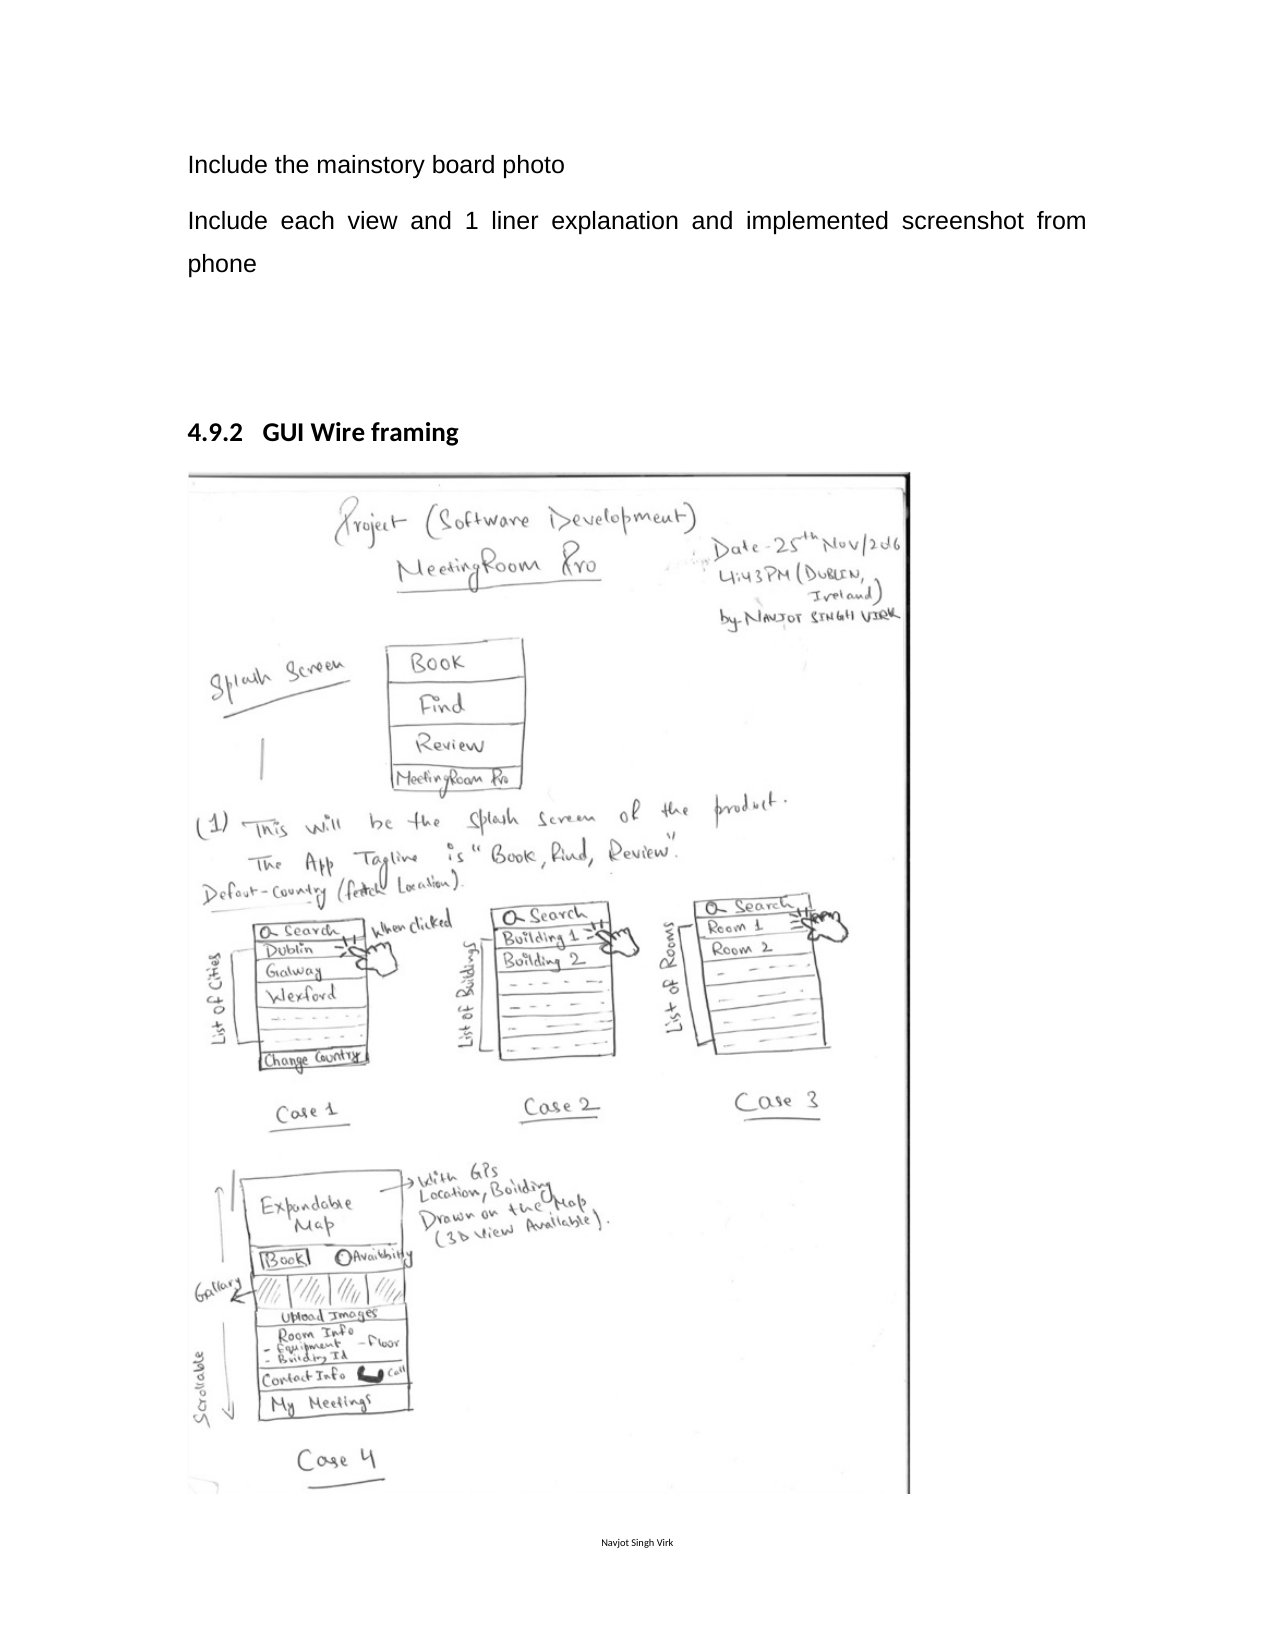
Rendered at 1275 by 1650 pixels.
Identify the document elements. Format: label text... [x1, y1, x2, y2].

text Include the mainstory board photo [187, 150, 1088, 179]
text Include each view and 1 liner explanation and implemented screenshot from phone [187, 206, 1088, 277]
picture [187, 471, 911, 1494]
subtitle GUI Wire framing [187, 416, 1088, 448]
